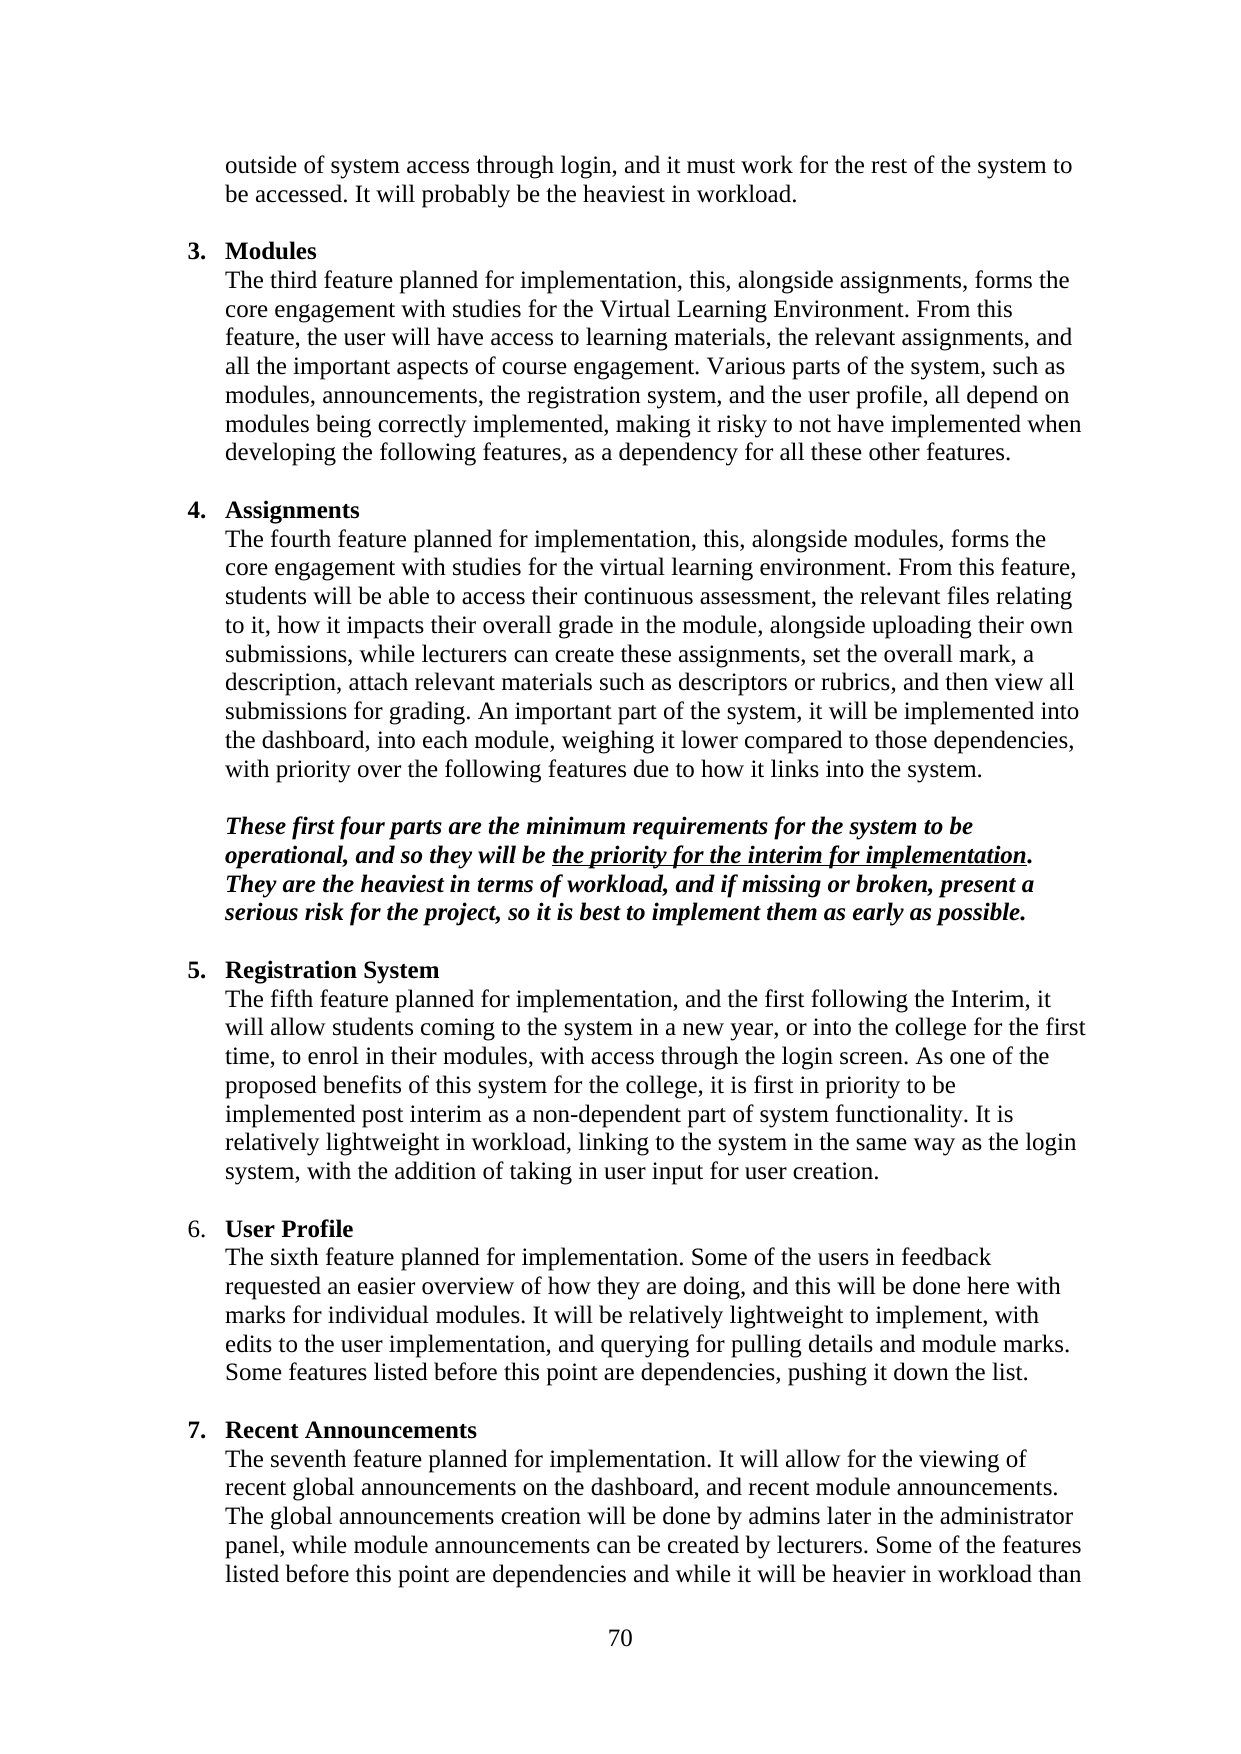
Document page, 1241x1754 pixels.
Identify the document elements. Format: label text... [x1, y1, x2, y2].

list User Profile The sixth feature planned for implementation. Some of the users in feedback requested an easier overview of how they are doing, and this will be done here with marks for individual modules. It will be relatively lightweight to implement, with edits to the user implementation, and querying for pulling details and module marks. Some features listed before this point are dependencies, pushing it down the list. [187, 1214, 1090, 1415]
list The fifth feature planned for implementation, and the first following the Interim, it will allow students coming to the system in a new year, or into the college for the first time, to enrol in their modules, with access through the login screen. As one of the proposed benefits of this system for the college, it is first in priority to be implemented post interim as a non-dependent part of system functionality. It is relatively lightweight in workload, linking to the system in the same way as the login system, with the addition of taking in user input for user creation. [225, 984, 1090, 1185]
list Modules The third feature planned for implementation, this, alongside assignments, forms the core engagement with studies for the Virtual Learning Environment. From this feature, the user will have access to learning materials, the relevant assignments, and all the important aspects of course engagement. Various parts of the system, such as modules, announcements, the registration system, and the user profile, all depend on modules being correctly implemented, making it risky to not have implemented when developing the following features, as a dependency for all these other features. [187, 236, 1090, 495]
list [187, 150, 1090, 236]
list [187, 1415, 1090, 1587]
list Registration System [187, 955, 1090, 984]
list Assignments The fourth feature planned for implementation, this, alongside modules, forms the core engagement with studies for the virtual learning environment. From this feature, students will be able to access their continuous assessment, the relevant files relating to it, how it impacts their overall grade in the module, alongside uploading their own submissions, while lecturers can create these assignments, set the overall mark, a description, attach relevant materials such as descriptors or rubrics, and then view all submissions for grading. An important part of the system, it will be implemented into the dashboard, into each module, weighing it lower compared to those dependencies, with priority over the following features due to how it links into the system. These first four parts are the minimum requirements for the system to be operational, and so they will be the priority for the interim for implementation. They are the heaviest in terms of workload, and if missing or broken, present a serious risk for the project, so it is best to implement them as early as possible. [187, 495, 1090, 955]
